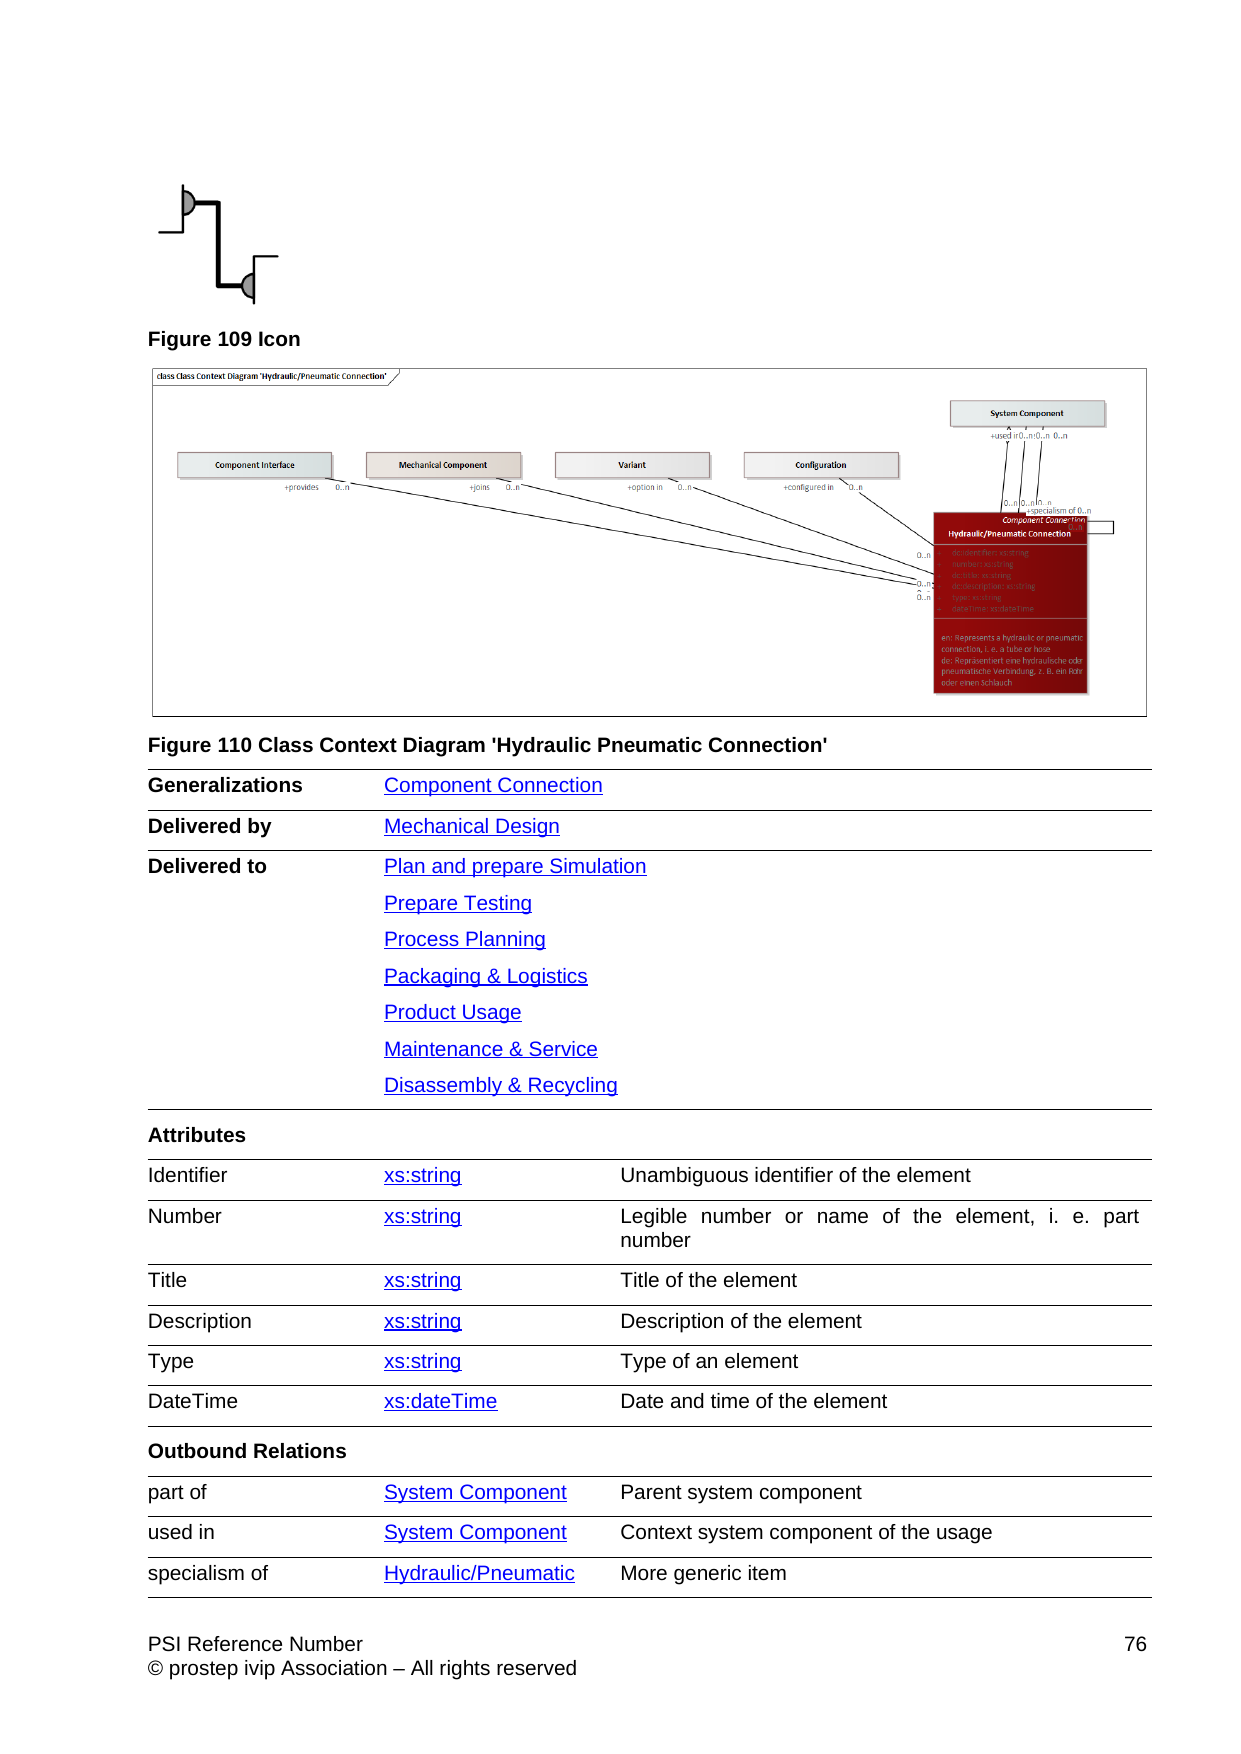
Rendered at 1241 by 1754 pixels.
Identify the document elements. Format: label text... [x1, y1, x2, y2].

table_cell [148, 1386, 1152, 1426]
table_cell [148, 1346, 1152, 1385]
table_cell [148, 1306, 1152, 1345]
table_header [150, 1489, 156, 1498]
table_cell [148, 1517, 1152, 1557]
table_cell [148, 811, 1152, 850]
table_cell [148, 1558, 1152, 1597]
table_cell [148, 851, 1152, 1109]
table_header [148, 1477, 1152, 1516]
picture [147, 173, 289, 315]
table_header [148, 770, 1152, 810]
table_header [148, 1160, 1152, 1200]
picture [147, 363, 1152, 721]
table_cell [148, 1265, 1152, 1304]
text Outbound Relations [148, 1439, 1152, 1463]
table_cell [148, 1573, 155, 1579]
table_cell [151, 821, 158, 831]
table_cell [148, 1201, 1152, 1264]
text Attributes [148, 1123, 1152, 1147]
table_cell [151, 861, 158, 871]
